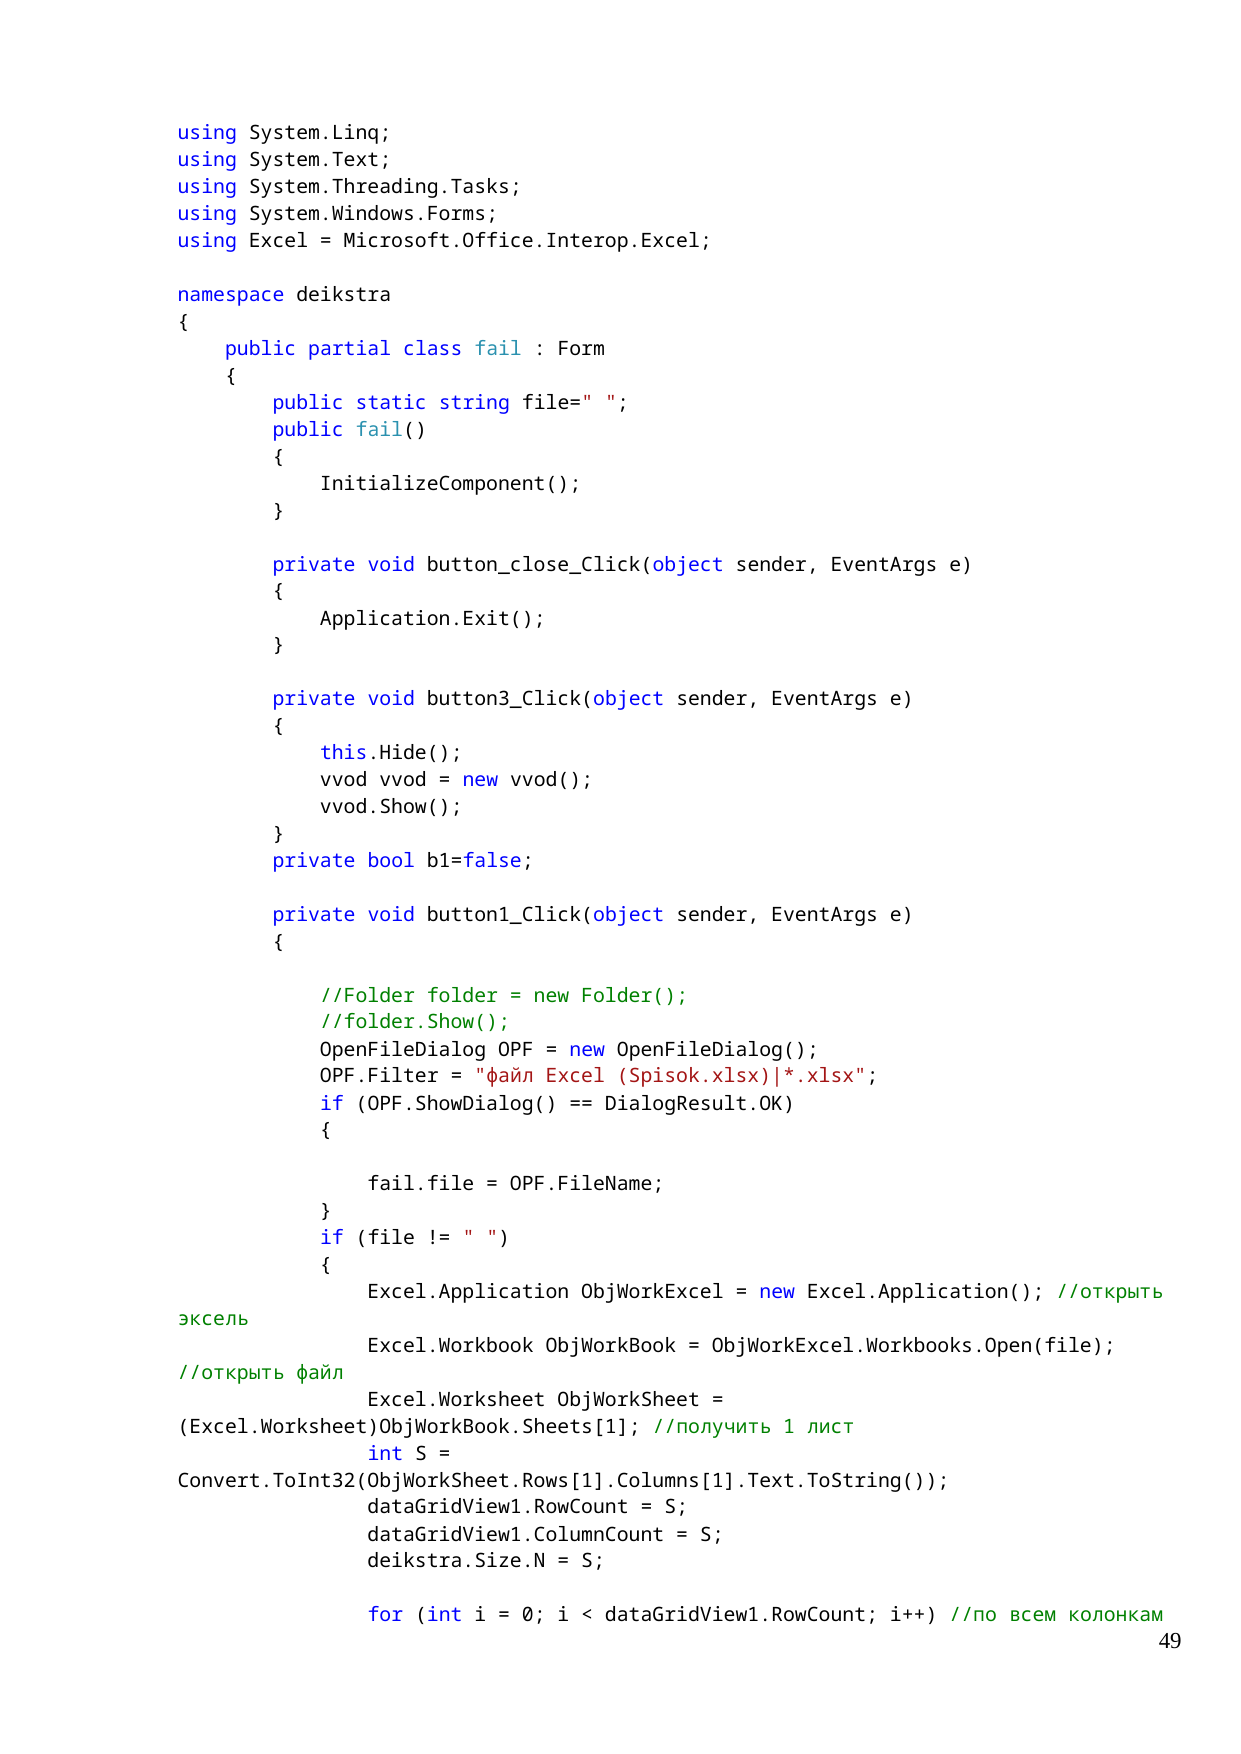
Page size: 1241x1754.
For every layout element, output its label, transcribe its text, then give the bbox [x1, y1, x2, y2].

text this.Hide(); [177, 739, 1181, 766]
text InitializeComponent(); [177, 469, 1181, 496]
text using System.Text; [177, 145, 1181, 172]
text deikstra.Size.N = S; [177, 1547, 1181, 1574]
text { [177, 442, 1181, 469]
text private bool b1=false; [177, 847, 1181, 873]
text private void button_close_Click(object sender, EventArgs e) [177, 550, 1181, 577]
text namespace deikstra [177, 280, 1181, 307]
text OpenFileDialog OPF = new OpenFileDialog(); [177, 1035, 1181, 1062]
text Application.Exit(); [177, 604, 1181, 631]
text Excel.Application ObjWorkExcel = new Excel.Application(); //открыть эксель [177, 1277, 1181, 1331]
text Excel.Workbook ObjWorkBook = ObjWorkExcel.Workbooks.Open(file); //открыть файл [177, 1331, 1181, 1385]
text Excel.Worksheet ObjWorkSheet = (Excel.Worksheet)ObjWorkBook.Sheets[1]; //получить 1 лист [177, 1385, 1181, 1439]
text { [177, 1116, 1181, 1143]
text } [177, 631, 1181, 658]
text private void button3_Click(object sender, EventArgs e) [177, 685, 1181, 712]
text public static string file=" "; [177, 388, 1181, 415]
text } [177, 496, 1181, 523]
text { [177, 361, 1181, 388]
text { [177, 927, 1181, 954]
text //folder.Show(); [177, 1008, 1181, 1035]
text } [177, 819, 1181, 847]
text public partial class fail : Form [177, 334, 1181, 361]
text //Folder folder = new Folder(); [177, 981, 1181, 1008]
text vvod.Show(); [177, 793, 1181, 819]
text fail.file = OPF.FileName; [177, 1169, 1181, 1196]
text using System.Windows.Forms; [177, 199, 1181, 226]
text public fail() [177, 415, 1181, 442]
text vvod vvod = new vvod(); [177, 766, 1181, 793]
text using System.Linq; [177, 118, 1181, 145]
text { [177, 1250, 1181, 1277]
text { [177, 577, 1181, 604]
text dataGridView1.RowCount = S; [177, 1493, 1181, 1520]
text int S = Convert.ToInt32(ObjWorkSheet.Rows[1].Columns[1].Text.ToString()); [177, 1439, 1181, 1493]
text for (int i = 0; i < dataGridView1.RowCount; i++) //по всем колонкам [177, 1600, 1181, 1627]
text { [177, 712, 1181, 739]
text if (file != " ") [177, 1223, 1181, 1250]
text { [177, 307, 1181, 334]
text dataGridView1.ColumnCount = S; [177, 1520, 1181, 1547]
text using System.Threading.Tasks; [177, 172, 1181, 199]
text if (OPF.ShowDialog() == DialogResult.OK) [177, 1089, 1181, 1116]
text OPF.Filter = "файл Excel (Spisok.xlsx)|*.xlsx"; [177, 1062, 1181, 1089]
text } [177, 1196, 1181, 1223]
text using Excel = Microsoft.Office.Interop.Excel; [177, 226, 1181, 253]
text private void button1_Click(object sender, EventArgs e) [177, 900, 1181, 927]
